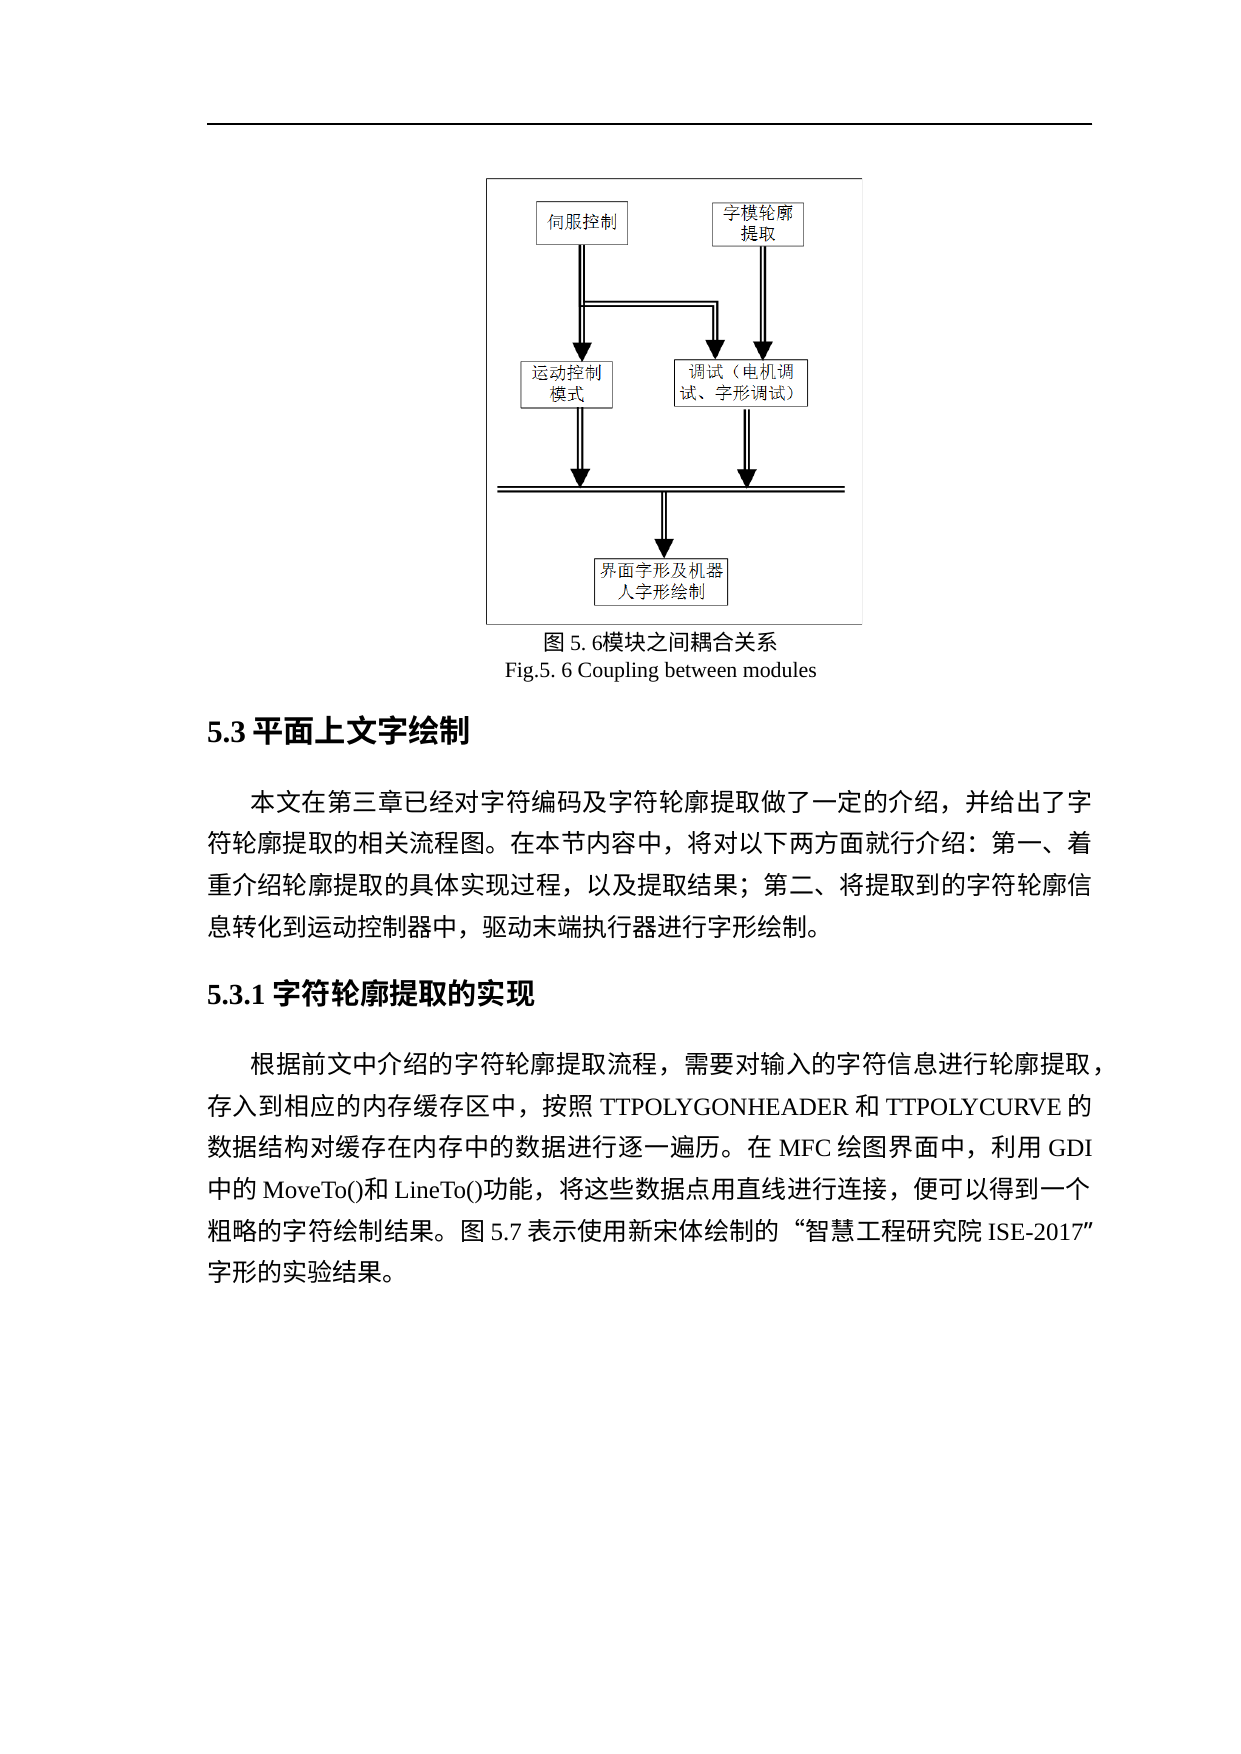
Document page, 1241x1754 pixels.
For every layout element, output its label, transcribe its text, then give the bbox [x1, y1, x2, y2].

text 图5. 6模块之间耦合关系 [229, 625, 1071, 657]
picture [486, 177, 863, 625]
subtitle 5.3.1 字符轮廓提取的实现 [207, 971, 1092, 1013]
subtitle 5.3平面上文字绘制 [207, 709, 1092, 751]
text Fig.5. 6 Coupling between modules [229, 657, 1071, 682]
text 根据前文中介绍的字符轮廓提取流程，需要对输入的字符信息进行轮廓提取，存入到相应的内存缓存区中，按照TTPOLYGONHEADER和TTPOLYCURVE的数据结构对缓存在内存中的数据进行逐一遍历。在MFC绘图界面中，利用GDI中的MoveTo()和LineTo()功能，将这些数据点用直线进行连接，便可以得到一个粗略的字符绘制结果。图5.7表示使用新宋体绘制的“智慧工程研究院ISE-2017”字形的实验结果。 [207, 1040, 1092, 1290]
text 本文在第三章已经对字符编码及字符轮廓提取做了一定的介绍，并给出了字符轮廓提取的相关流程图。在本节内容中，将对以下两方面就行介绍：第一、着重介绍轮廓提取的具体实现过程，以及提取结果；第二、将提取到的字符轮廓信息转化到运动控制器中，驱动末端执行器进行字形绘制。 [207, 778, 1092, 944]
